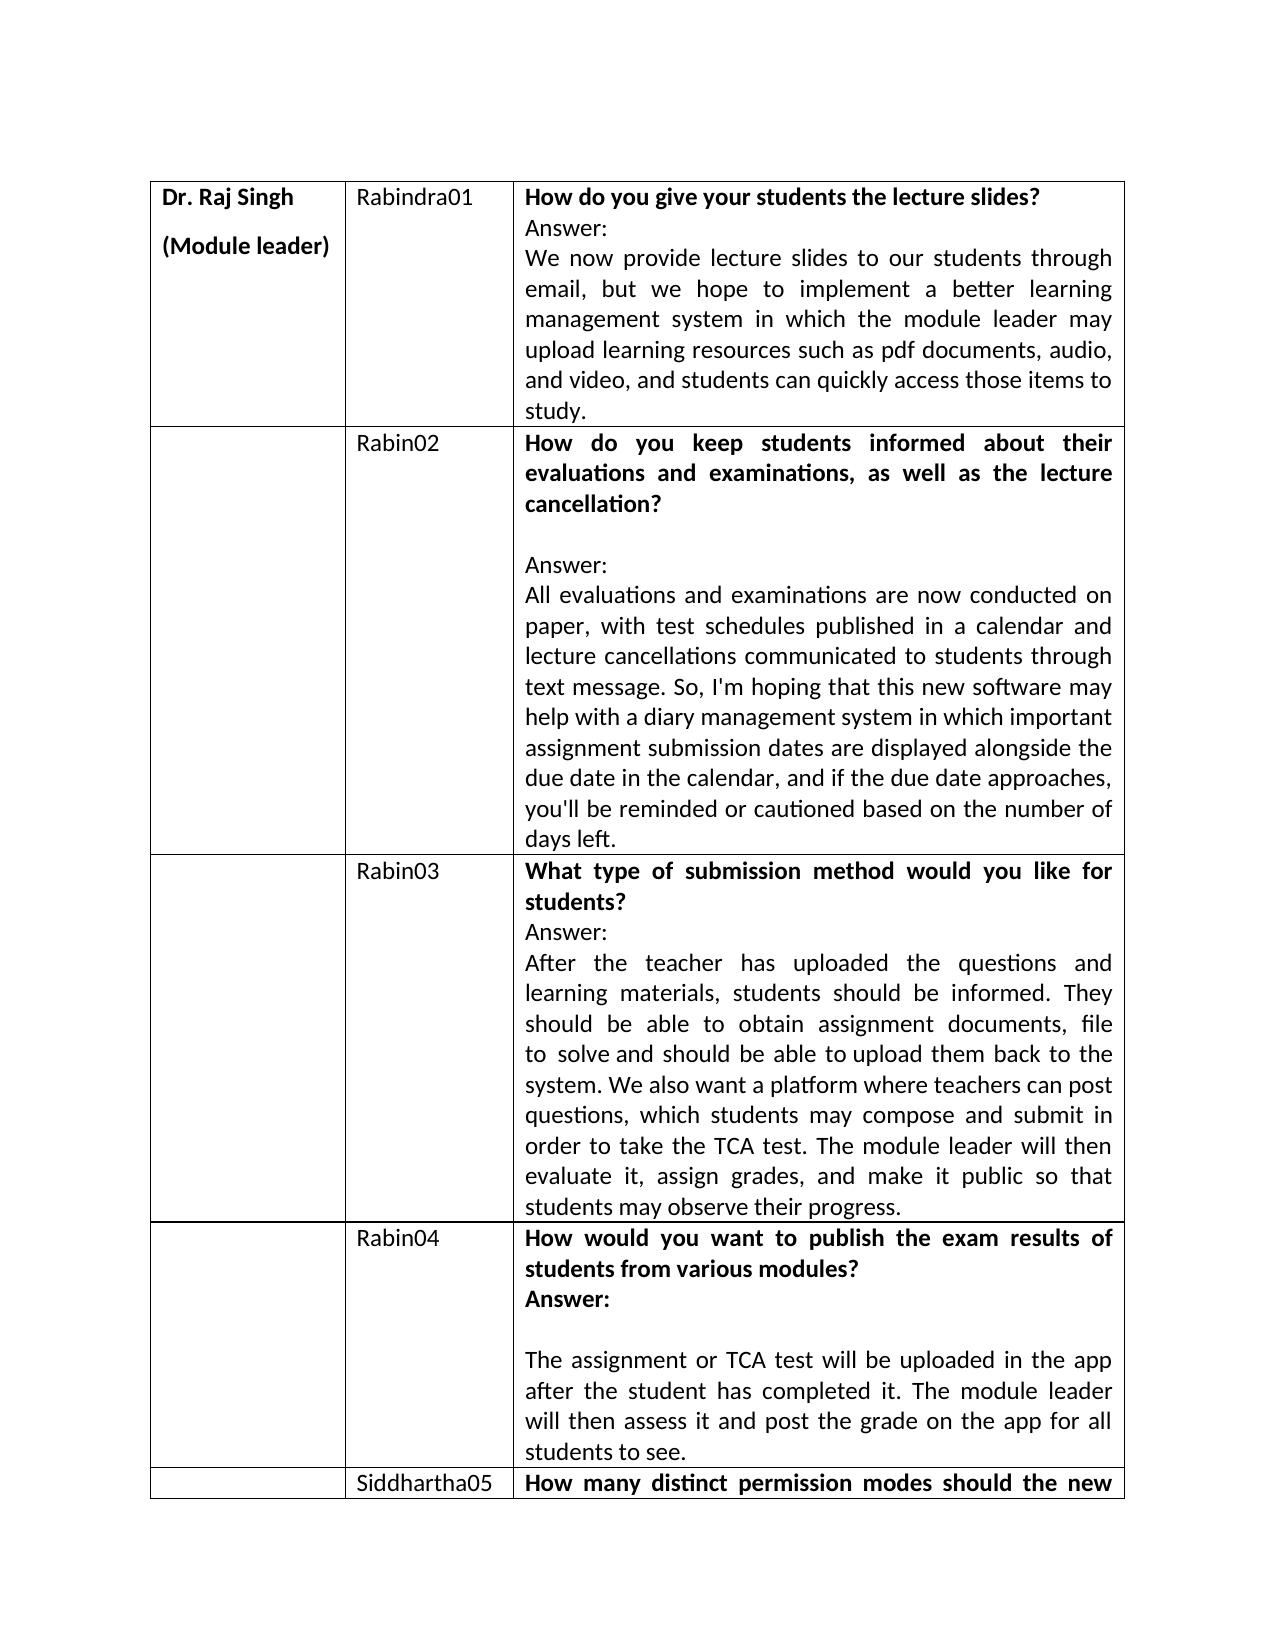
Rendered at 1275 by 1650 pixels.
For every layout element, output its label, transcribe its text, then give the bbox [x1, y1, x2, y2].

table_cell [151, 1468, 345, 1498]
table_header Dr. Raj Singh (Module leader) [151, 182, 345, 426]
table_cell Siddhartha05 [346, 1468, 513, 1498]
table_cell [151, 427, 345, 854]
table_cell Rabin02 [346, 427, 513, 854]
table_cell Rabin03 [346, 855, 513, 1221]
table_cell How would you want to publish the exam results of students from various modules? Answer: The assignment or TCA test will be uploaded in the app after the student has completed it. The module leader will then assess it and post the grade on the app for all students to see. [514, 1223, 1124, 1467]
table_cell What type of submission method would you like for students? Answer: After the teacher has uploaded the questions and learning materials, students should be informed. They should be able to obtain assignment documents, file to solve and should be able to upload them back to the system. We also want a platform where teachers can post questions, which students may compose and submit in order to take the TCA test. The module leader will then evaluate it, assign grades, and make it public so that students may observe their progress. [514, 855, 1124, 1221]
table_cell Rabin04 [346, 1223, 513, 1467]
table_header Rabindra01 [346, 182, 513, 426]
table_cell [151, 1223, 345, 1467]
table_cell [151, 855, 345, 1221]
table_cell How do you keep students informed about their evaluations and examinations, as well as the lecture cancellation? Answer: All evaluations and examinations are now conducted on paper, with test schedules published in a calendar and lecture cancellations communicated to students through text message. So, I'm hoping that this new software may help with a diary management system in which important assignment submission dates are displayed alongside the due date in the calendar, and if the due date approaches, you'll be reminded or cautioned based on the number of days left. [514, 427, 1124, 854]
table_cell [514, 1468, 1124, 1498]
table_header How do you give your students the lecture slides? Answer: We now provide lecture slides to our students through email, but we hope to implement a better learning management system in which the module leader may upload learning resources such as pdf documents, audio, and video, and students can quickly access those items to study. [514, 182, 1124, 426]
